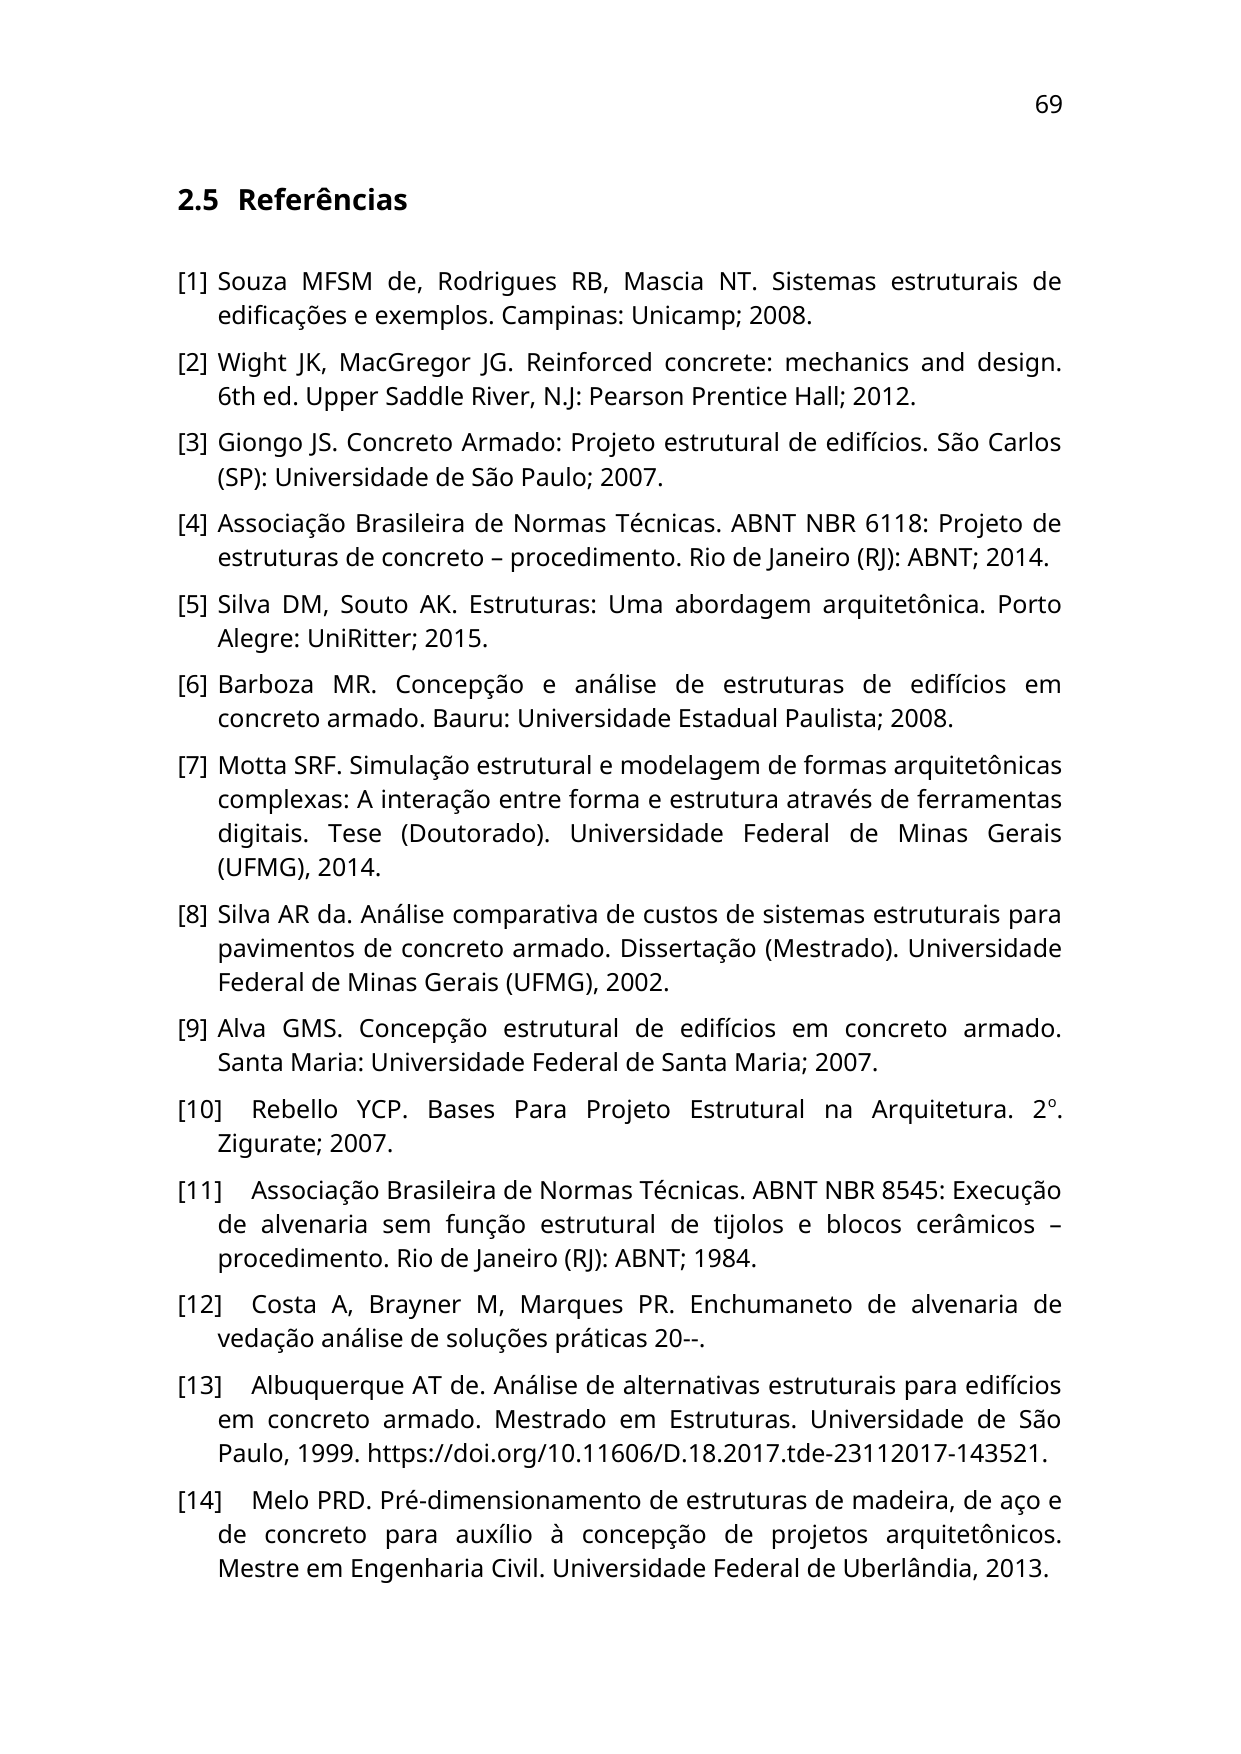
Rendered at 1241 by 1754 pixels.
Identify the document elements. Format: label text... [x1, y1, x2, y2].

text [14] Melo PRD. Pré-dimensionamento de estruturas de madeira, de aço e de concreto para auxílio à concepção de projetos arquitetônicos. Mestre em Engenharia Civil. Universidade Federal de Uberlândia, 2013. [177, 1482, 1063, 1584]
text [5] Silva DM, Souto AK. Estruturas: Uma abordagem arquitetônica. Porto Alegre: UniRitter; 2015. [177, 586, 1063, 654]
text [8] Silva AR da. Análise comparativa de custos de sistemas estruturais para pavimentos de concreto armado. Dissertação (Mestrado). Universidade Federal de Minas Gerais (UFMG), 2002. [177, 896, 1063, 998]
text [10] Rebello YCP. Bases Para Projeto Estrutural na Arquitetura. 2o. Zigurate; 2007. [177, 1092, 1063, 1160]
subtitle Referências [177, 179, 1063, 219]
text [4] Associação Brasileira de Normas Técnicas. ABNT NBR 6118: Projeto de estruturas de concreto – procedimento. Rio de Janeiro (RJ): ABNT; 2014. [177, 506, 1063, 574]
text [2] Wight JK, MacGregor JG. Reinforced concrete: mechanics and design. 6th ed. Upper Saddle River, N.J: Pearson Prentice Hall; 2012. [177, 344, 1063, 413]
text [11] Associação Brasileira de Normas Técnicas. ABNT NBR 8545: Execução de alvenaria sem função estrutural de tijolos e blocos cerâmicos – procedimento. Rio de Janeiro (RJ): ABNT; 1984. [177, 1172, 1063, 1274]
text [12] Costa A, Brayner M, Marques PR. Enchumaneto de alvenaria de vedação análise de soluções práticas 20--. [177, 1287, 1063, 1355]
text [1] Souza MFSM de, Rodrigues RB, Mascia NT. Sistemas estruturais de edificações e exemplos. Campinas: Unicamp; 2008. [177, 264, 1063, 332]
text [6] Barboza MR. Concepção e análise de estruturas de edifícios em concreto armado. Bauru: Universidade Estadual Paulista; 2008. [177, 667, 1063, 735]
text [13] Albuquerque AT de. Análise de alternativas estruturais para edifícios em concreto armado. Mestrado em Estruturas. Universidade de São Paulo, 1999. https://doi.org/10.11606/D.18.2017.tde-23112017-143521. [177, 1368, 1063, 1470]
text [7] Motta SRF. Simulação estrutural e modelagem de formas arquitetônicas complexas: A interação entre forma e estrutura através de ferramentas digitais. Tese (Doutorado). Universidade Federal de Minas Gerais (UFMG), 2014. [177, 748, 1063, 884]
text [3] Giongo JS. Concreto Armado: Projeto estrutural de edifícios. São Carlos (SP): Universidade de São Paulo; 2007. [177, 425, 1063, 493]
text [9] Alva GMS. Concepção estrutural de edifícios em concreto armado. Santa Maria: Universidade Federal de Santa Maria; 2007. [177, 1011, 1063, 1079]
